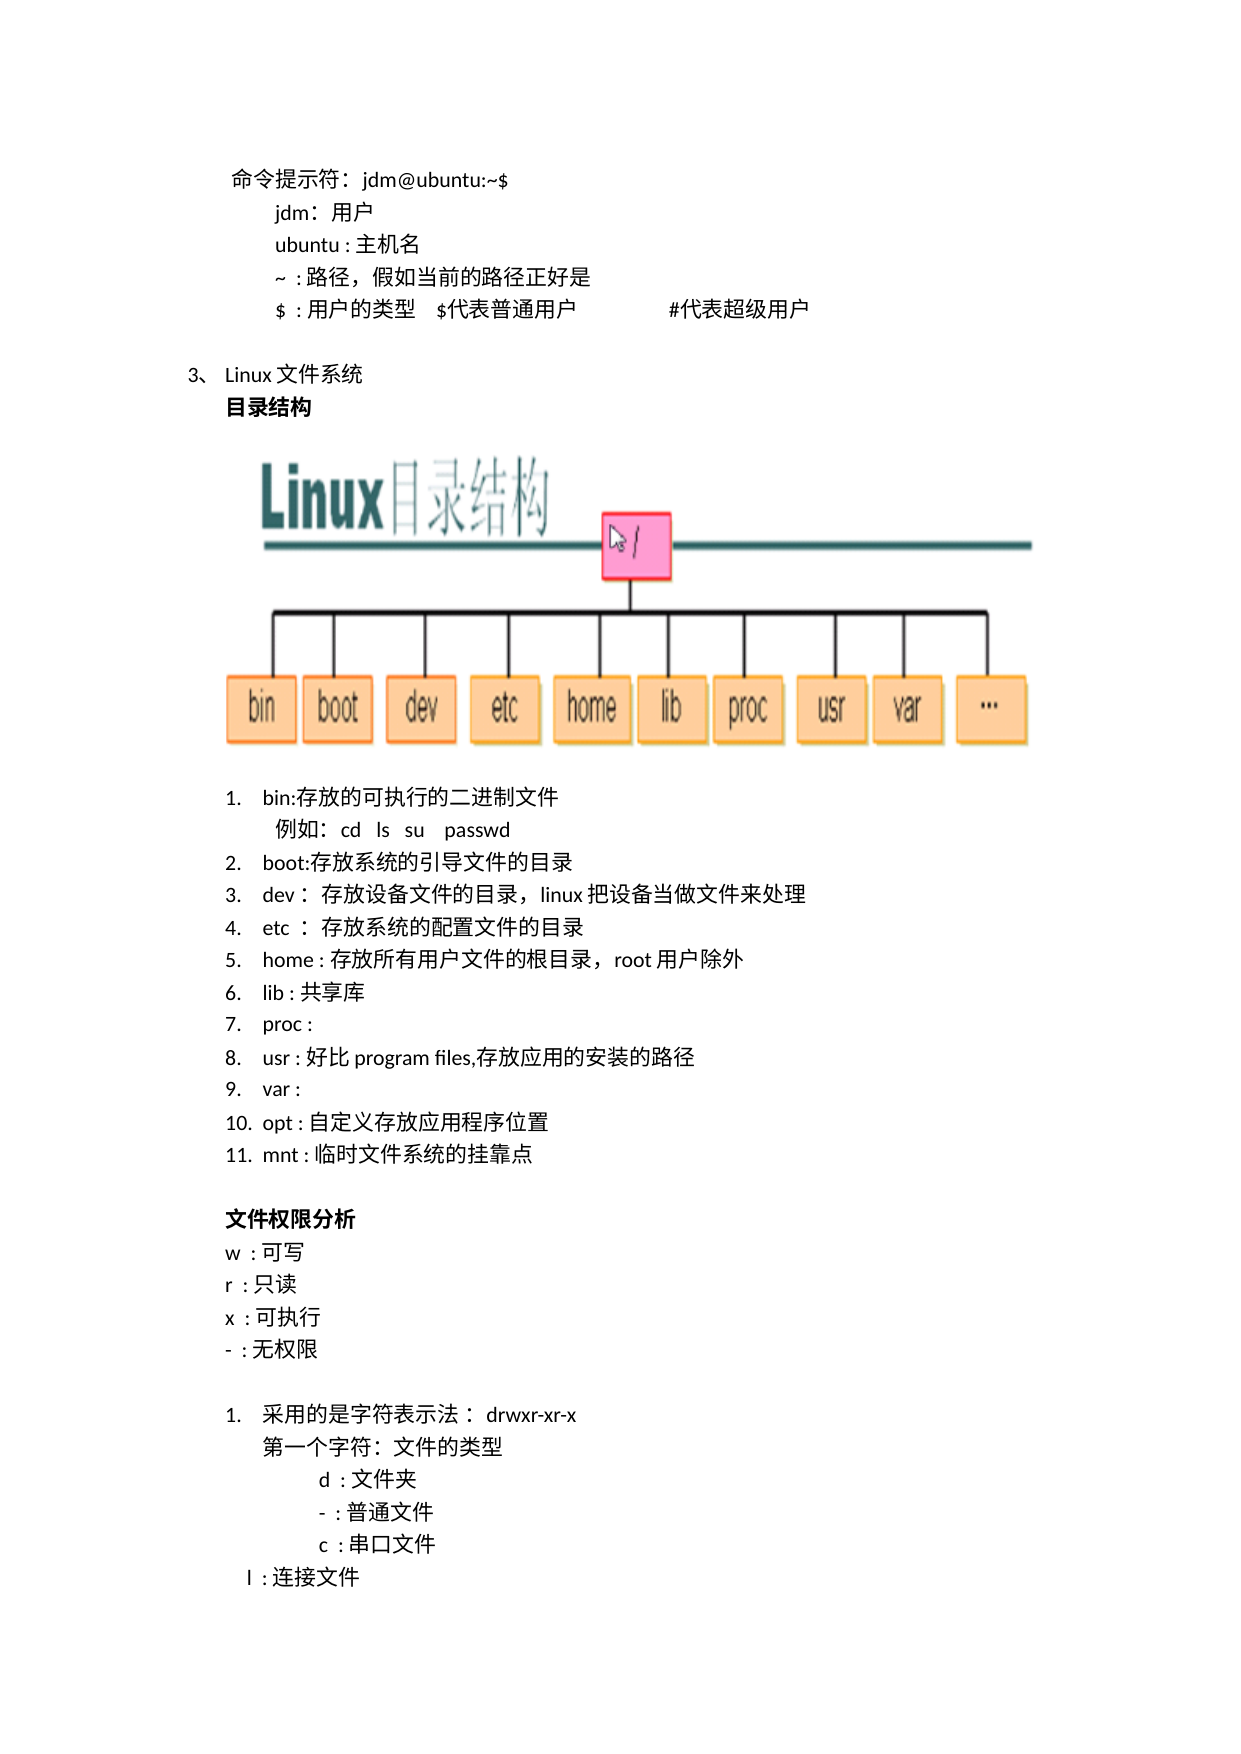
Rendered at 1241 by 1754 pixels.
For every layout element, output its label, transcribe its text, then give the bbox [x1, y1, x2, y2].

text 第一个字符：文件的类型 [262, 1429, 1053, 1462]
text ubuntu : 主机名 [231, 227, 1053, 259]
text w : 可写 [225, 1234, 1053, 1267]
list mnt : 临时文件系统的挂靠点 [225, 1137, 1053, 1169]
list Linux文件系统 [187, 357, 1053, 389]
text 命令提示符：jdm@ubuntu:~$ [231, 162, 1053, 194]
text c : 串口文件 [187, 1527, 1053, 1559]
list etc ：存放系统的配置文件的目录 [225, 909, 1053, 942]
text - : 普通文件 [187, 1494, 1053, 1527]
text 目录结构 [225, 389, 1053, 422]
list opt : 自定义存放应用程序位置 [225, 1104, 1053, 1137]
text 例如：cd ls su passwd [275, 812, 1053, 844]
text l : 连接文件 [187, 1559, 1053, 1592]
list var : [225, 1072, 1053, 1104]
text ~ : 路径，假如当前的路径正好是 [231, 259, 1053, 292]
list home : 存放所有用户文件的根目录，root用户除外 [225, 942, 1053, 974]
text jdm：用户 [231, 194, 1053, 227]
list proc : [225, 1007, 1053, 1039]
list 采用的是字符表示法 ：drwxr-xr-x [225, 1397, 1053, 1429]
text 文件权限分析 [225, 1202, 1053, 1234]
text - : 无权限 [225, 1332, 1053, 1364]
text x : 可执行 [225, 1299, 1053, 1332]
list lib : 共享库 [225, 974, 1053, 1007]
picture [225, 454, 1038, 763]
list boot:存放系统的引导文件的目录 [225, 844, 1053, 877]
text r : 只读 [225, 1267, 1053, 1299]
list bin:存放的可执行的二进制文件 [225, 779, 1053, 812]
list usr : 好比program files,存放应用的安装的路径 [225, 1039, 1053, 1072]
text $ : 用户的类型 $代表普通用户 #代表超级用户 [231, 292, 1053, 324]
list dev ：存放设备文件的目录，linux把设备当做文件来处理 [225, 877, 1053, 909]
text d : 文件夹 [262, 1462, 1053, 1494]
